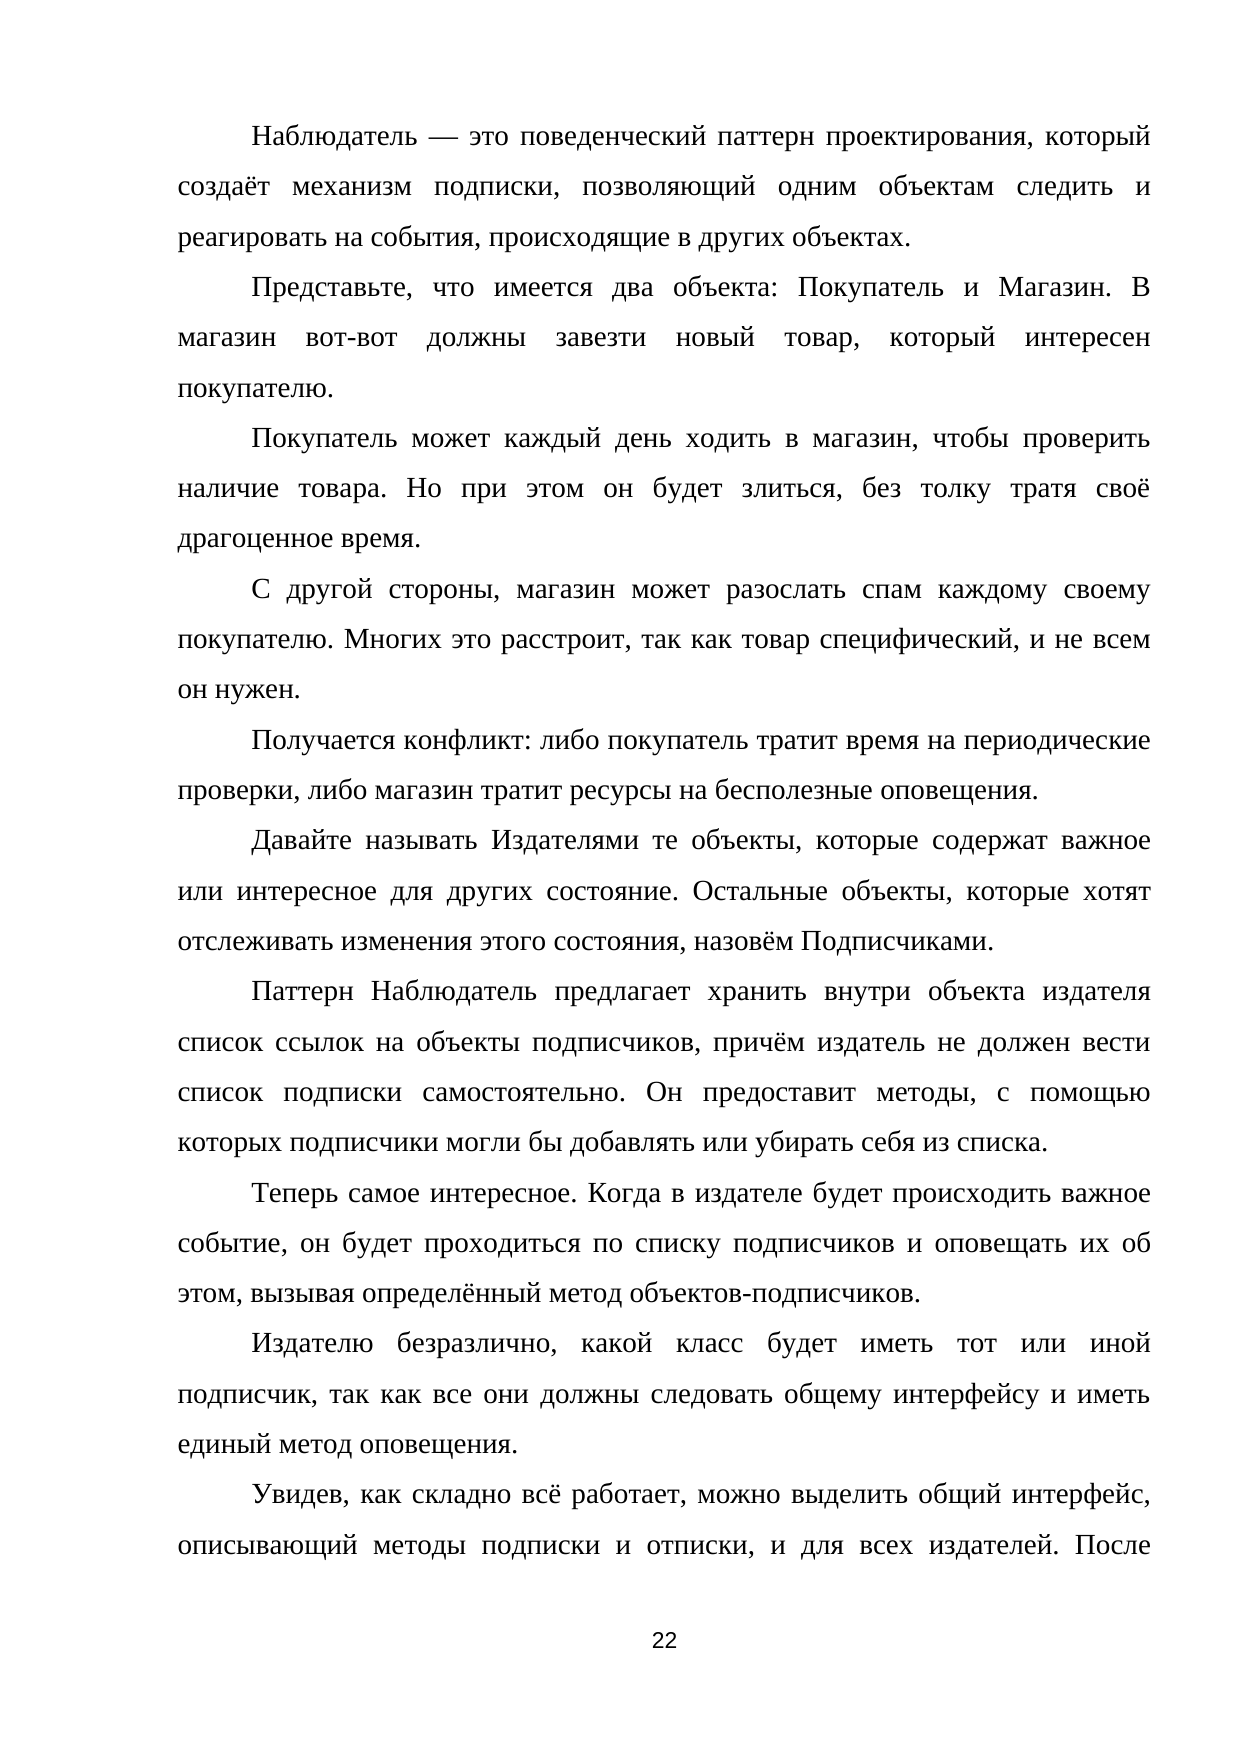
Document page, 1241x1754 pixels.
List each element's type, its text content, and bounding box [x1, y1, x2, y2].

text Покупатель может каждый день ходить в магазин, чтобы проверить наличие товара. Но при этом он будет злиться, без толку тратя своё драгоценное время. [177, 420, 1152, 554]
text Представьте, что имеется два объекта: Покупатель и Магазин. В магазин вот-вот должны завезти новый товар, который интересен покупателю. [177, 269, 1152, 403]
text Издателю безразлично, какой класс будет иметь тот или иной подписчик, так как все они должны следовать общему интерфейсу и иметь единый метод оповещения. [177, 1326, 1152, 1460]
text Теперь самое интересное. Когда в издателе будет происходить важное событие, он будет проходиться по списку подписчиков и оповещать их об этом, вызывая определённый метод объектов-подписчиков. [177, 1175, 1152, 1309]
text Наблюдатель — это поведенческий паттерн проектирования, который создаёт механизм подписки, позволяющий одним объектам следить и реагировать на события, происходящие в других объектах. [177, 118, 1152, 252]
text Получается конфликт: либо покупатель тратит время на периодические проверки, либо магазин тратит ресурсы на бесполезные оповещения. [177, 722, 1152, 806]
text Давайте называть Издателями те объекты, которые содержат важное или интересное для других состояние. Остальные объекты, которые хотят отслеживать изменения этого состояния, назовём Подписчиками. [177, 822, 1152, 957]
text С другой стороны, магазин может разослать спам каждому своему покупателю. Многих это расстроит, так как товар специфический, и не всем он нужен. [177, 571, 1152, 705]
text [177, 1477, 1152, 1560]
text Паттерн Наблюдатель предлагает хранить внутри объекта издателя список ссылок на объекты подписчиков, причём издатель не должен вести список подписки самостоятельно. Он предоставит методы, с помощью которых подписчики могли бы добавлять или убирать себя из списка. [177, 973, 1152, 1158]
